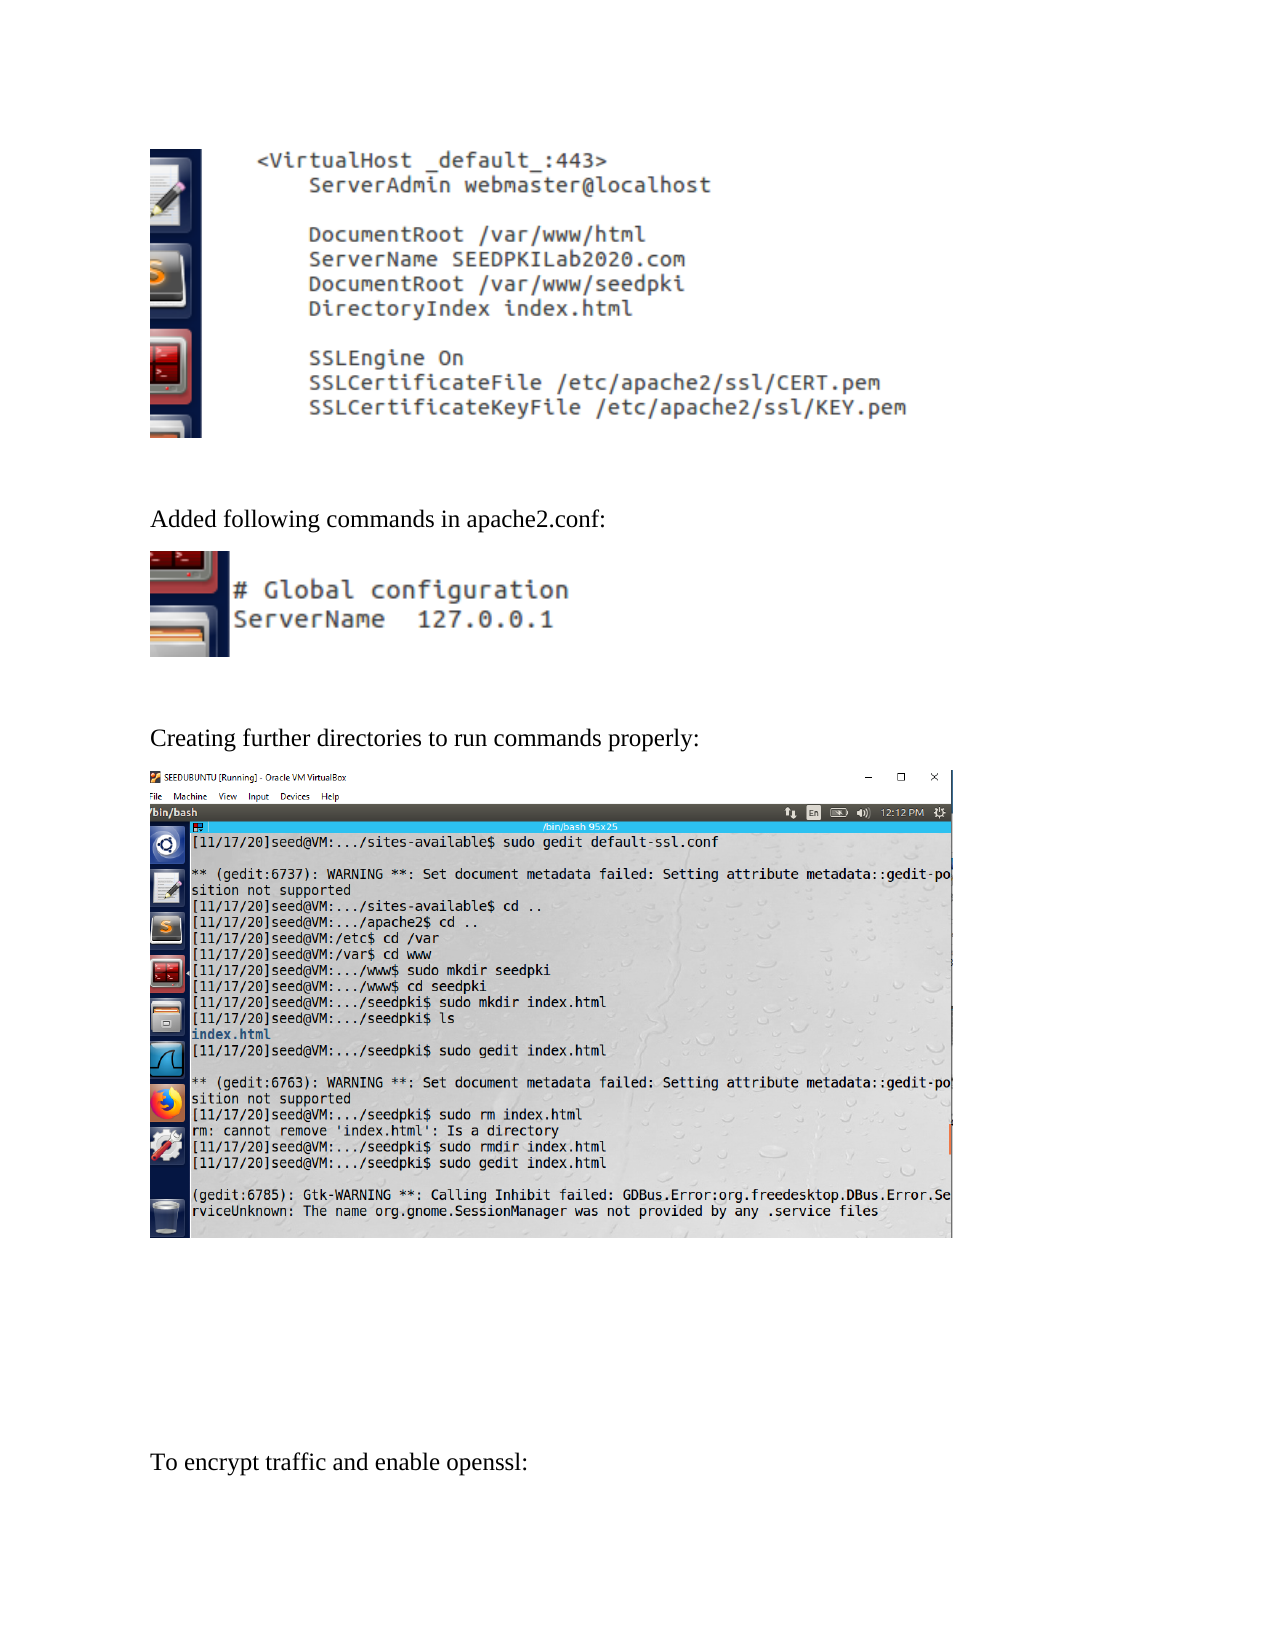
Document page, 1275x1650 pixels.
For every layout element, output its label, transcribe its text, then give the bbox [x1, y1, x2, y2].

text To encrypt traffic and enable openssl: [150, 1447, 1125, 1476]
picture [150, 770, 953, 1238]
text Added following commands in apache2.conf: [150, 504, 1125, 533]
text Creating further directories to run commands properly: [150, 723, 1125, 752]
picture [150, 149, 1011, 438]
picture [150, 551, 606, 657]
